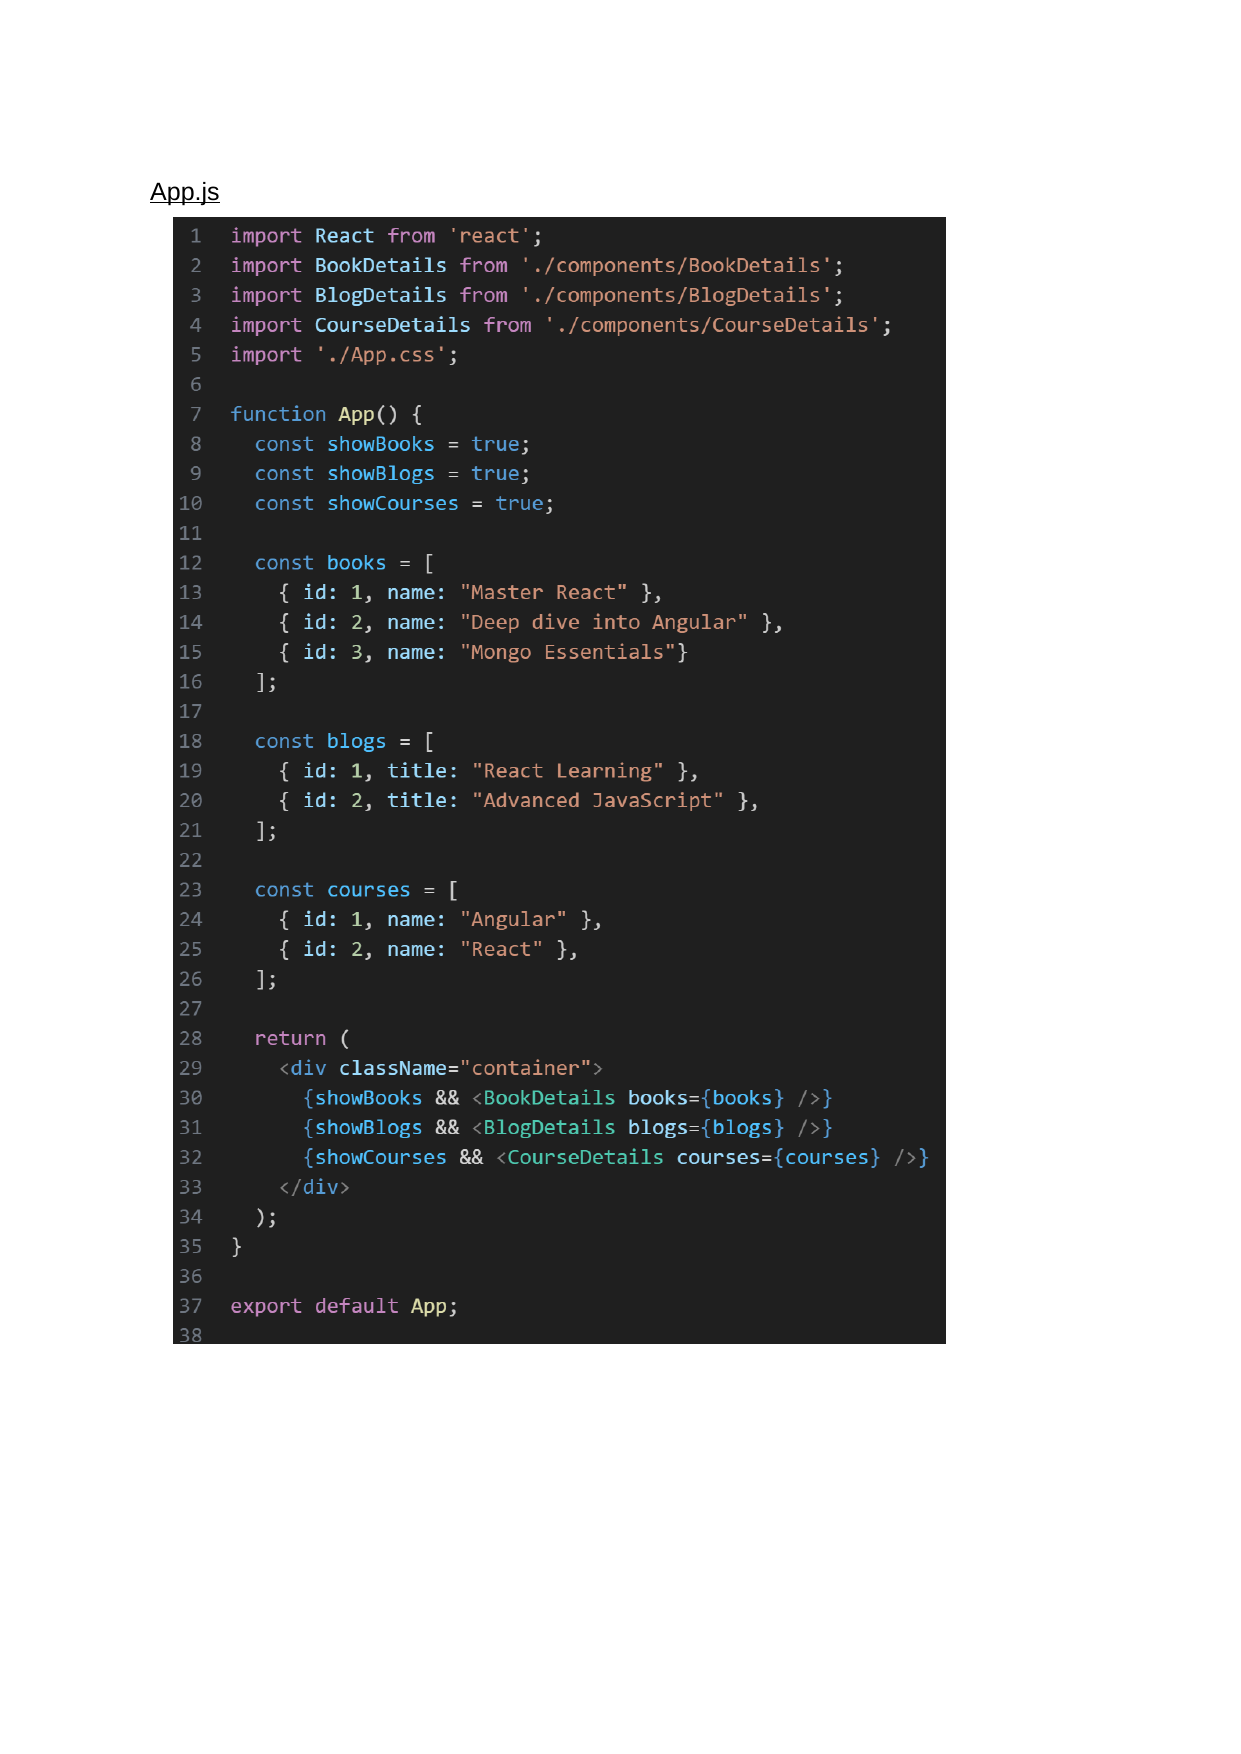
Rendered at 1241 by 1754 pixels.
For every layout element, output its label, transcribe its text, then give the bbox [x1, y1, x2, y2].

picture [173, 217, 946, 1344]
text App.js [150, 177, 1090, 206]
